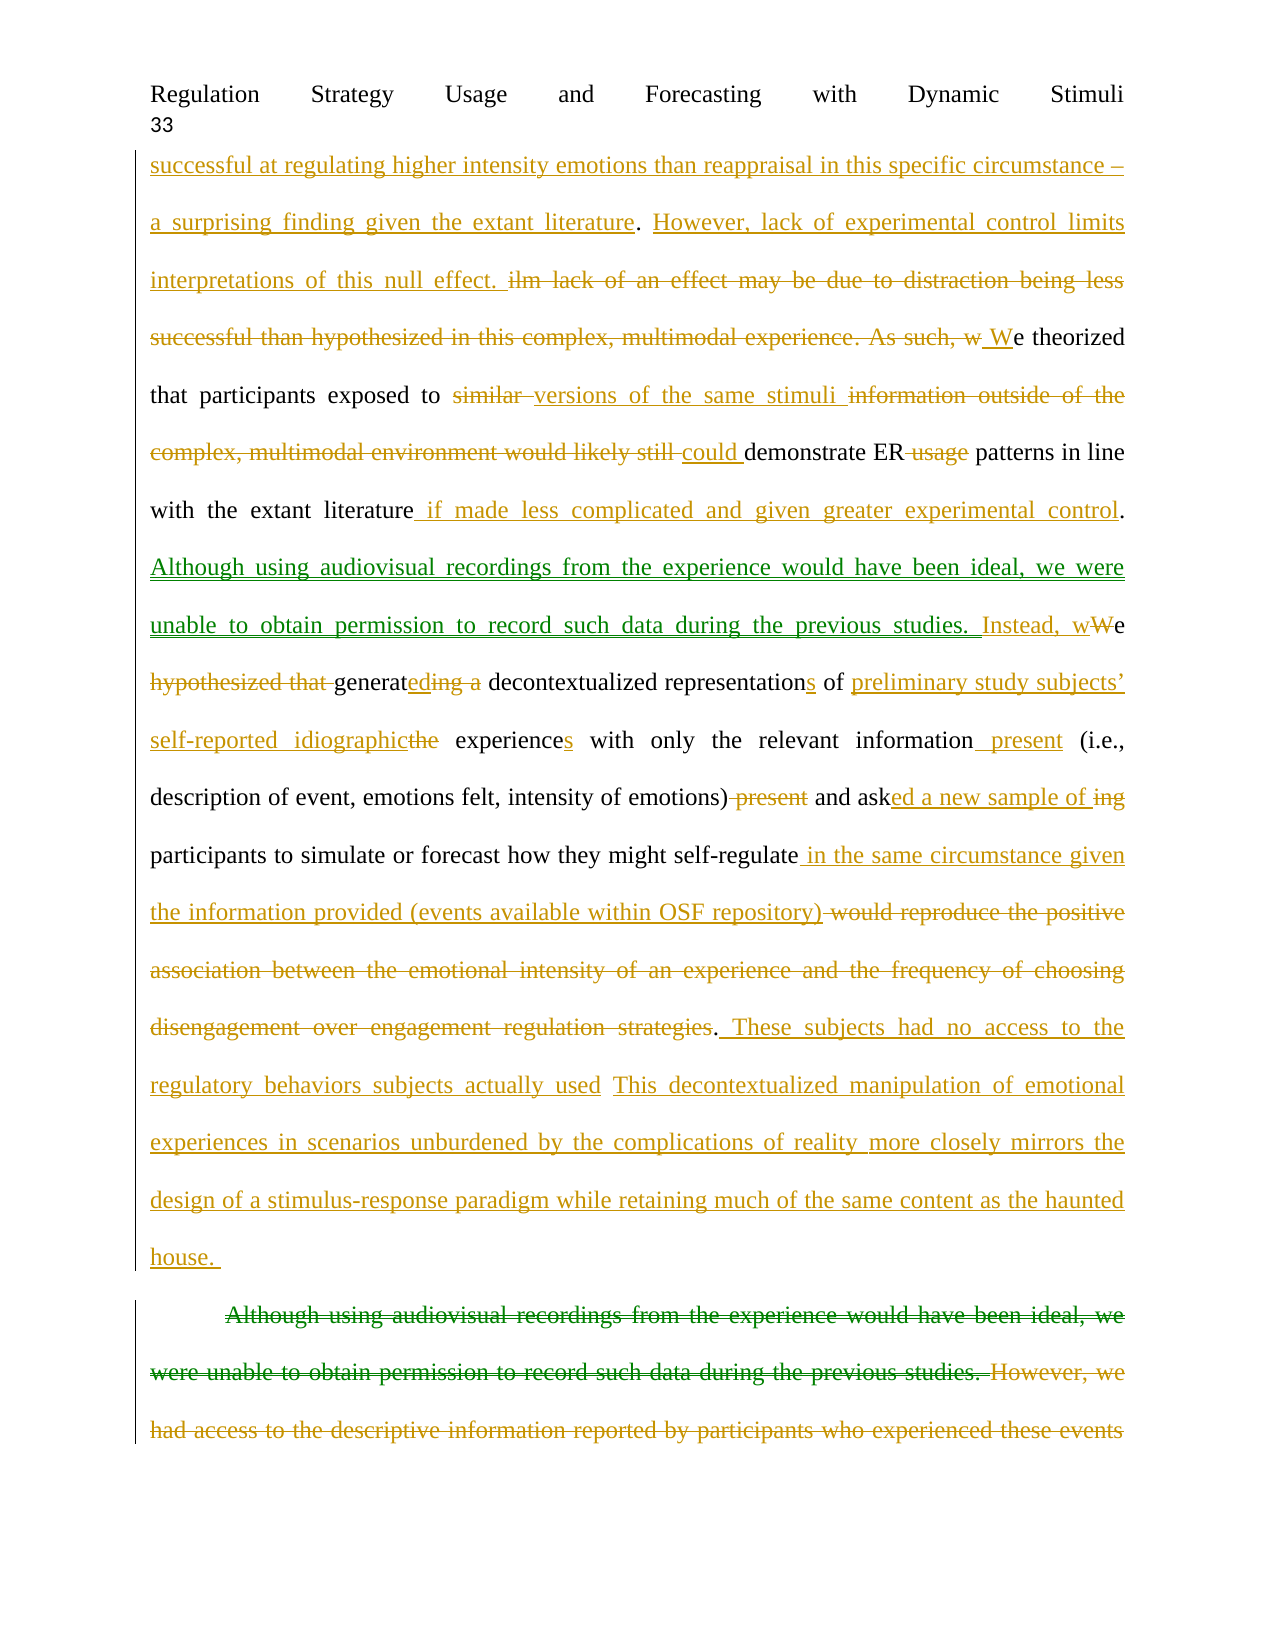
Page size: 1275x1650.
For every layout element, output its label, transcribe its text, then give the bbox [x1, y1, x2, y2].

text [150, 1374, 1125, 1444]
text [150, 150, 1125, 577]
